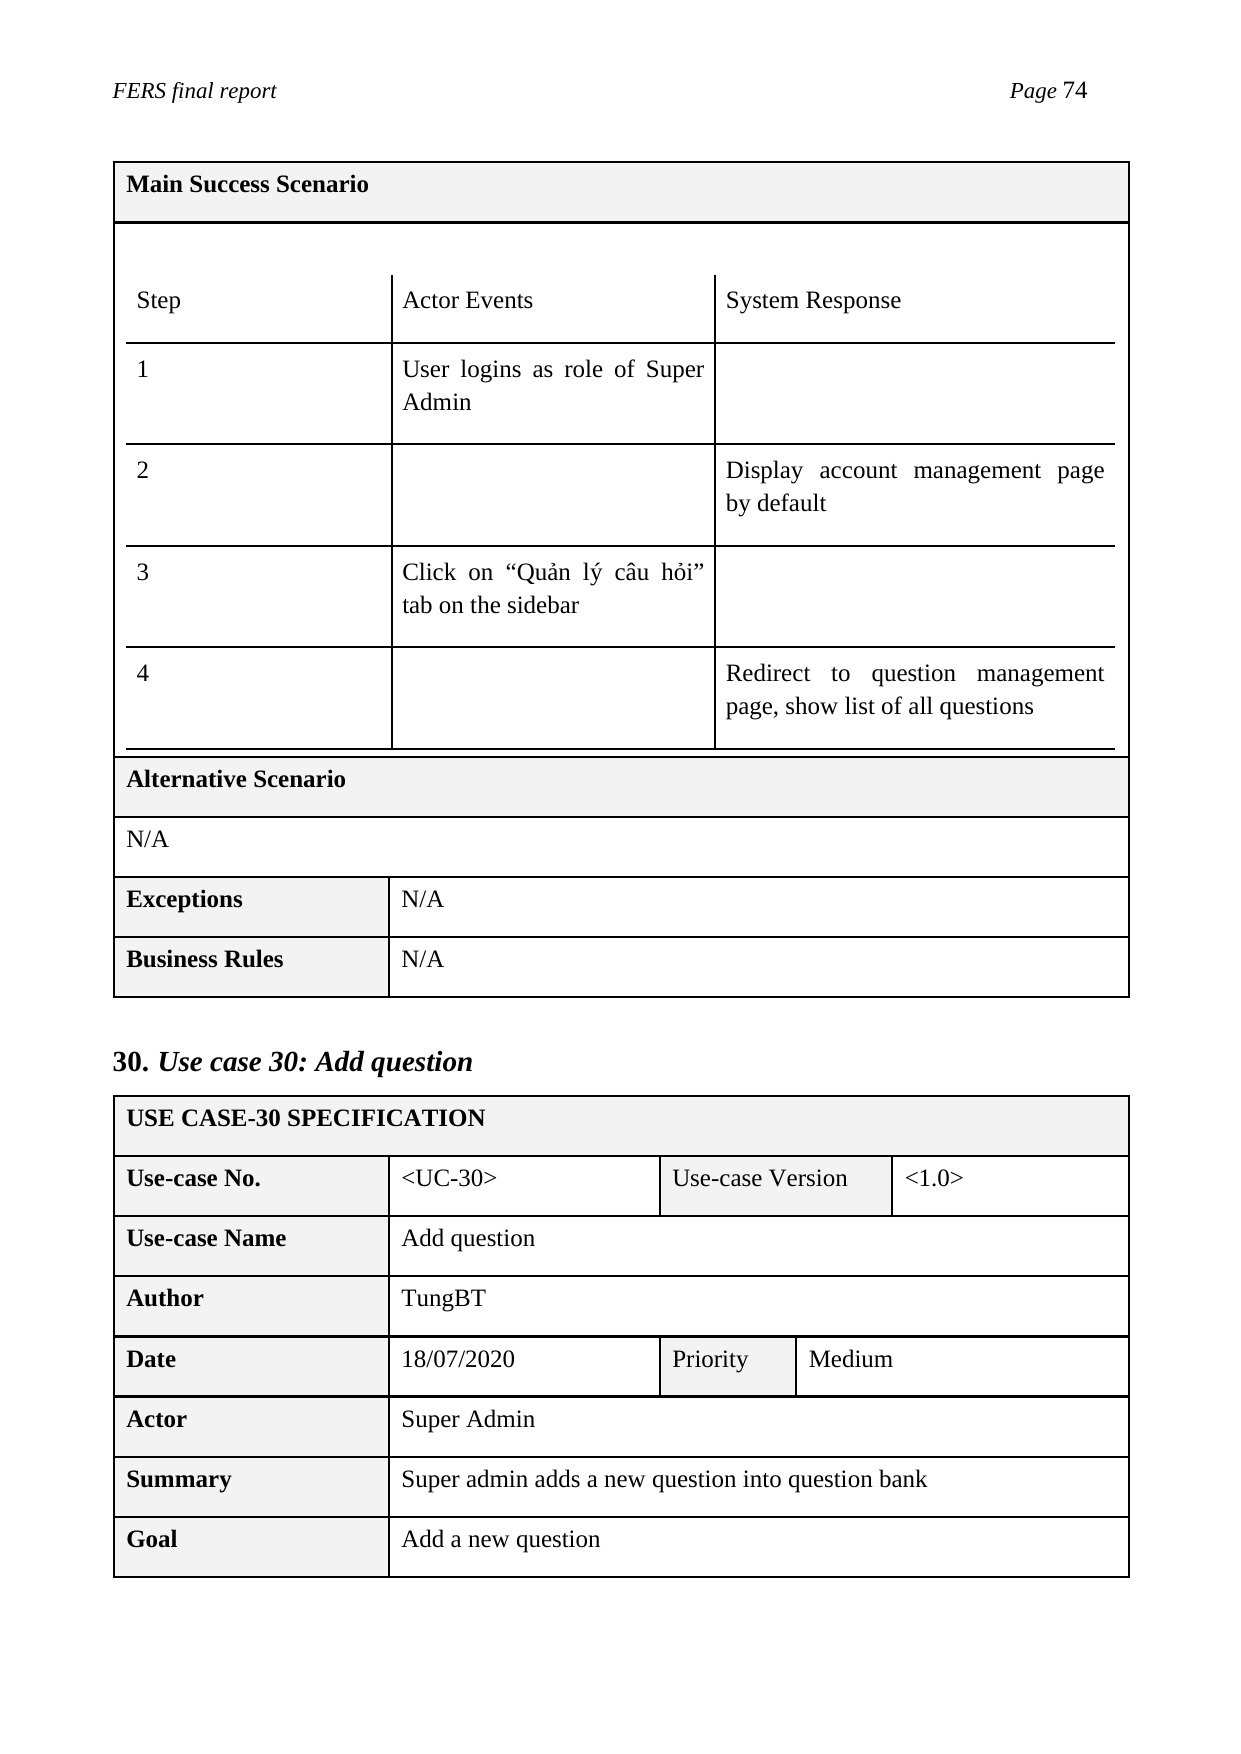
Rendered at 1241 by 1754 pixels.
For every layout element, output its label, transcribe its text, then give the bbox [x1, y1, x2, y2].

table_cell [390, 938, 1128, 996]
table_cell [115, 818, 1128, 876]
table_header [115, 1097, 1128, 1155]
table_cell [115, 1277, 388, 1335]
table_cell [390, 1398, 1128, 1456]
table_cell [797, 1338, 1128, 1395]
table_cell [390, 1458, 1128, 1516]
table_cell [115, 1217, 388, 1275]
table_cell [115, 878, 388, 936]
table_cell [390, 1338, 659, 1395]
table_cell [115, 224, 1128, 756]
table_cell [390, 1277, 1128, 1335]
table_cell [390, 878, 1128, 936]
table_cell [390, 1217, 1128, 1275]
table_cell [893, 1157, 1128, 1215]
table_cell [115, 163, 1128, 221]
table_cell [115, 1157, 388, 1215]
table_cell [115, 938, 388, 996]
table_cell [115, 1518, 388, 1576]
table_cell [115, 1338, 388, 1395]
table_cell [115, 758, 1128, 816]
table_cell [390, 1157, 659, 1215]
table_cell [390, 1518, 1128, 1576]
subtitle Use case 30: Add question [112, 1044, 1128, 1077]
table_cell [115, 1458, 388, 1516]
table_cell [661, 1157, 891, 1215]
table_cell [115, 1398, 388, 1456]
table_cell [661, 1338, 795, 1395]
